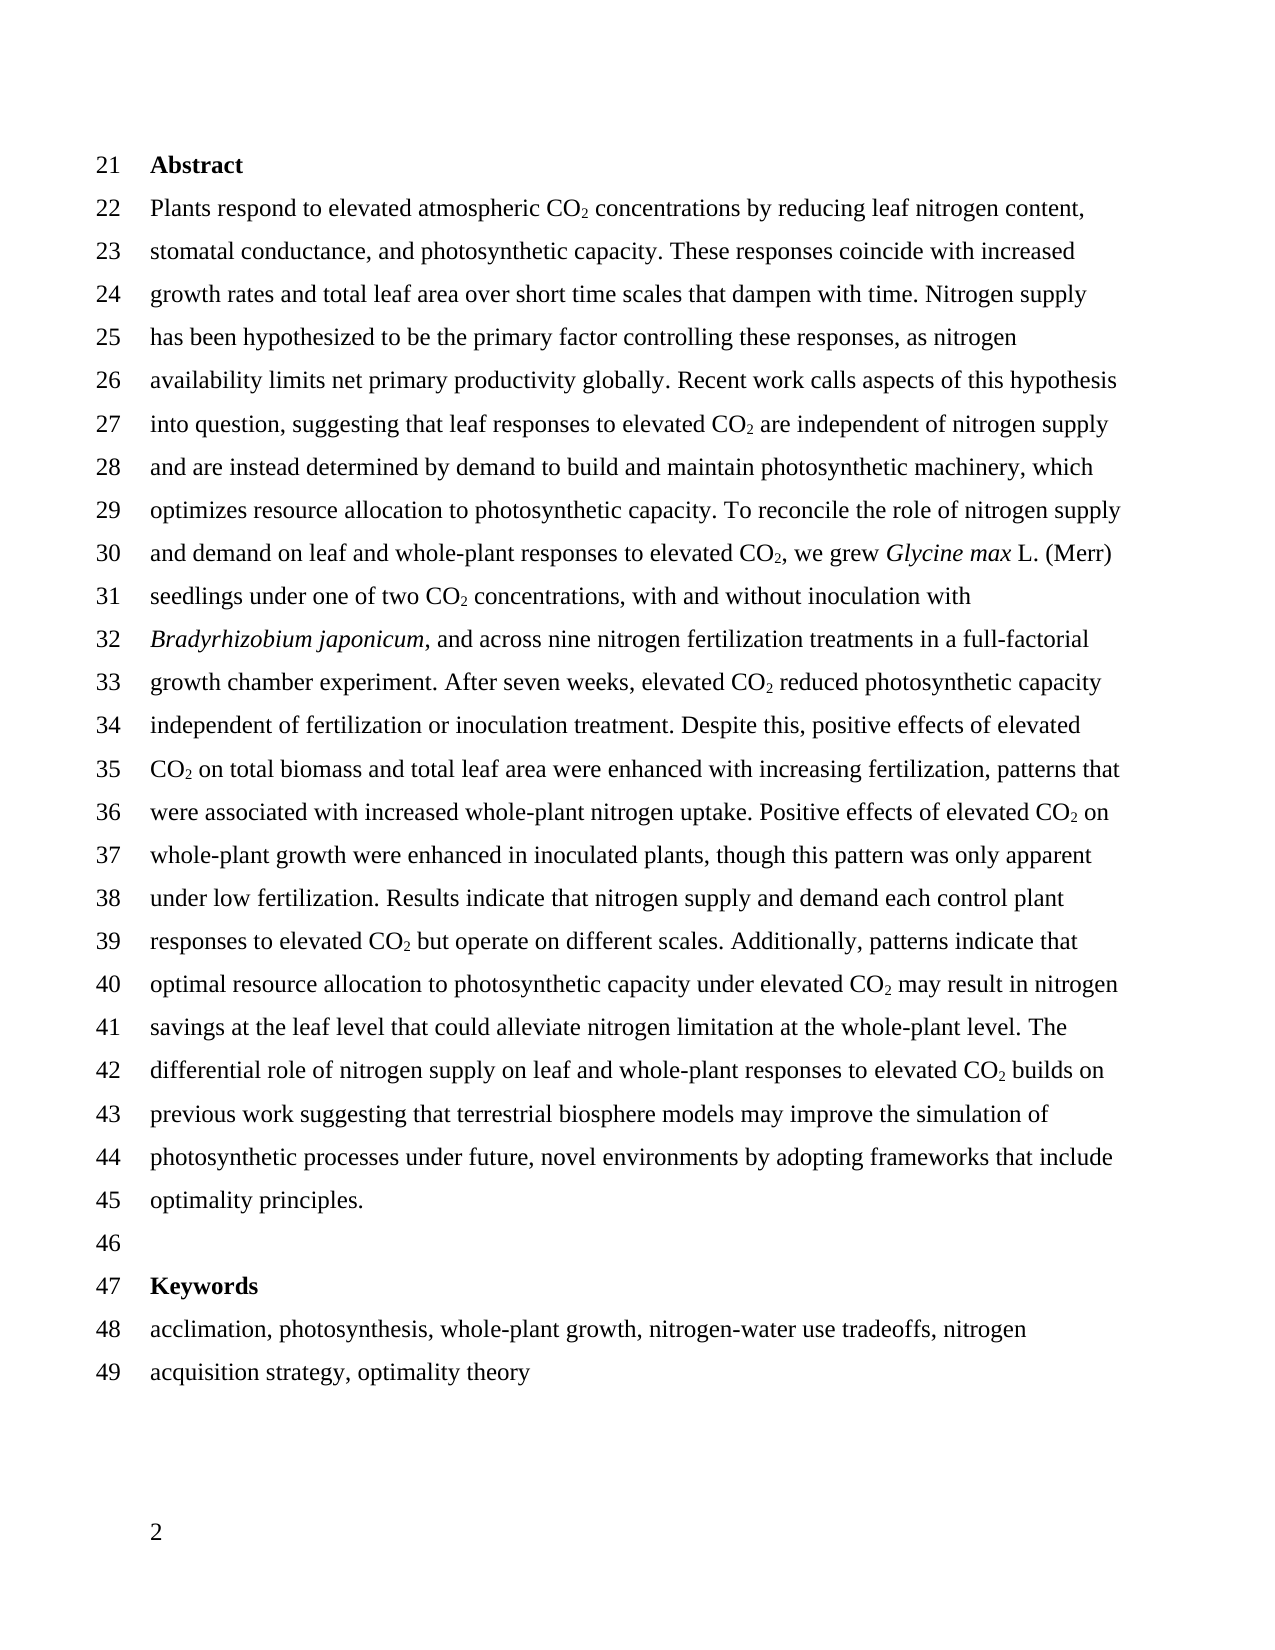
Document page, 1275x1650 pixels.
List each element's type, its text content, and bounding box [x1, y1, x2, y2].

text Plants respond to elevated atmospheric CO2 concentrations by reducing leaf nitrogen content, stomatal conductance, and photosynthetic capacity. These responses coincide with increased growth rates and total leaf area over short time scales that dampen with time. Nitrogen supply has been hypothesized to be the primary factor controlling these responses, as nitrogen availability limits net primary productivity globally. Recent work calls aspects of this hypothesis into question, suggesting that leaf responses to elevated CO2 are independent of nitrogen supply and are instead determined by demand to build and maintain photosynthetic machinery, which optimizes resource allocation to photosynthetic capacity. To reconcile the role of nitrogen supply and demand on leaf and whole-plant responses to elevated CO2, we grew Glycine max L. (Merr) seedlings under one of two CO2 concentrations, with and without inoculation with Bradyrhizobium japonicum, and across nine nitrogen fertilization treatments in a full-factorial growth chamber experiment. After seven weeks, elevated CO2 reduced photosynthetic capacity independent of fertilization or inoculation treatment. Despite this, positive effects of elevated CO2 on total biomass and total leaf area were enhanced with increasing fertilization, patterns that were associated with increased whole-plant nitrogen uptake. Positive effects of elevated CO2 on whole-plant growth were enhanced in inoculated plants, though this pattern was only apparent under low fertilization. Results indicate that nitrogen supply and demand each control plant responses to elevated CO2 but operate on different scales. Additionally, patterns indicate that optimal resource allocation to photosynthetic capacity under elevated CO2 may result in nitrogen savings at the leaf level that could alleviate nitrogen limitation at the whole-plant level. The differential role of nitrogen supply on leaf and whole-plant responses to elevated CO2 builds on previous work suggesting that terrestrial biosphere models may improve the simulation of photosynthetic processes under future, novel environments by adopting frameworks that include optimality principles. [150, 193, 1125, 1214]
text acclimation, photosynthesis, whole-plant growth, nitrogen-water use tradeoffs, nitrogen acquisition strategy, optimality theory [150, 1314, 1125, 1386]
text Keywords [150, 1271, 1125, 1300]
text Abstract [150, 150, 1125, 179]
